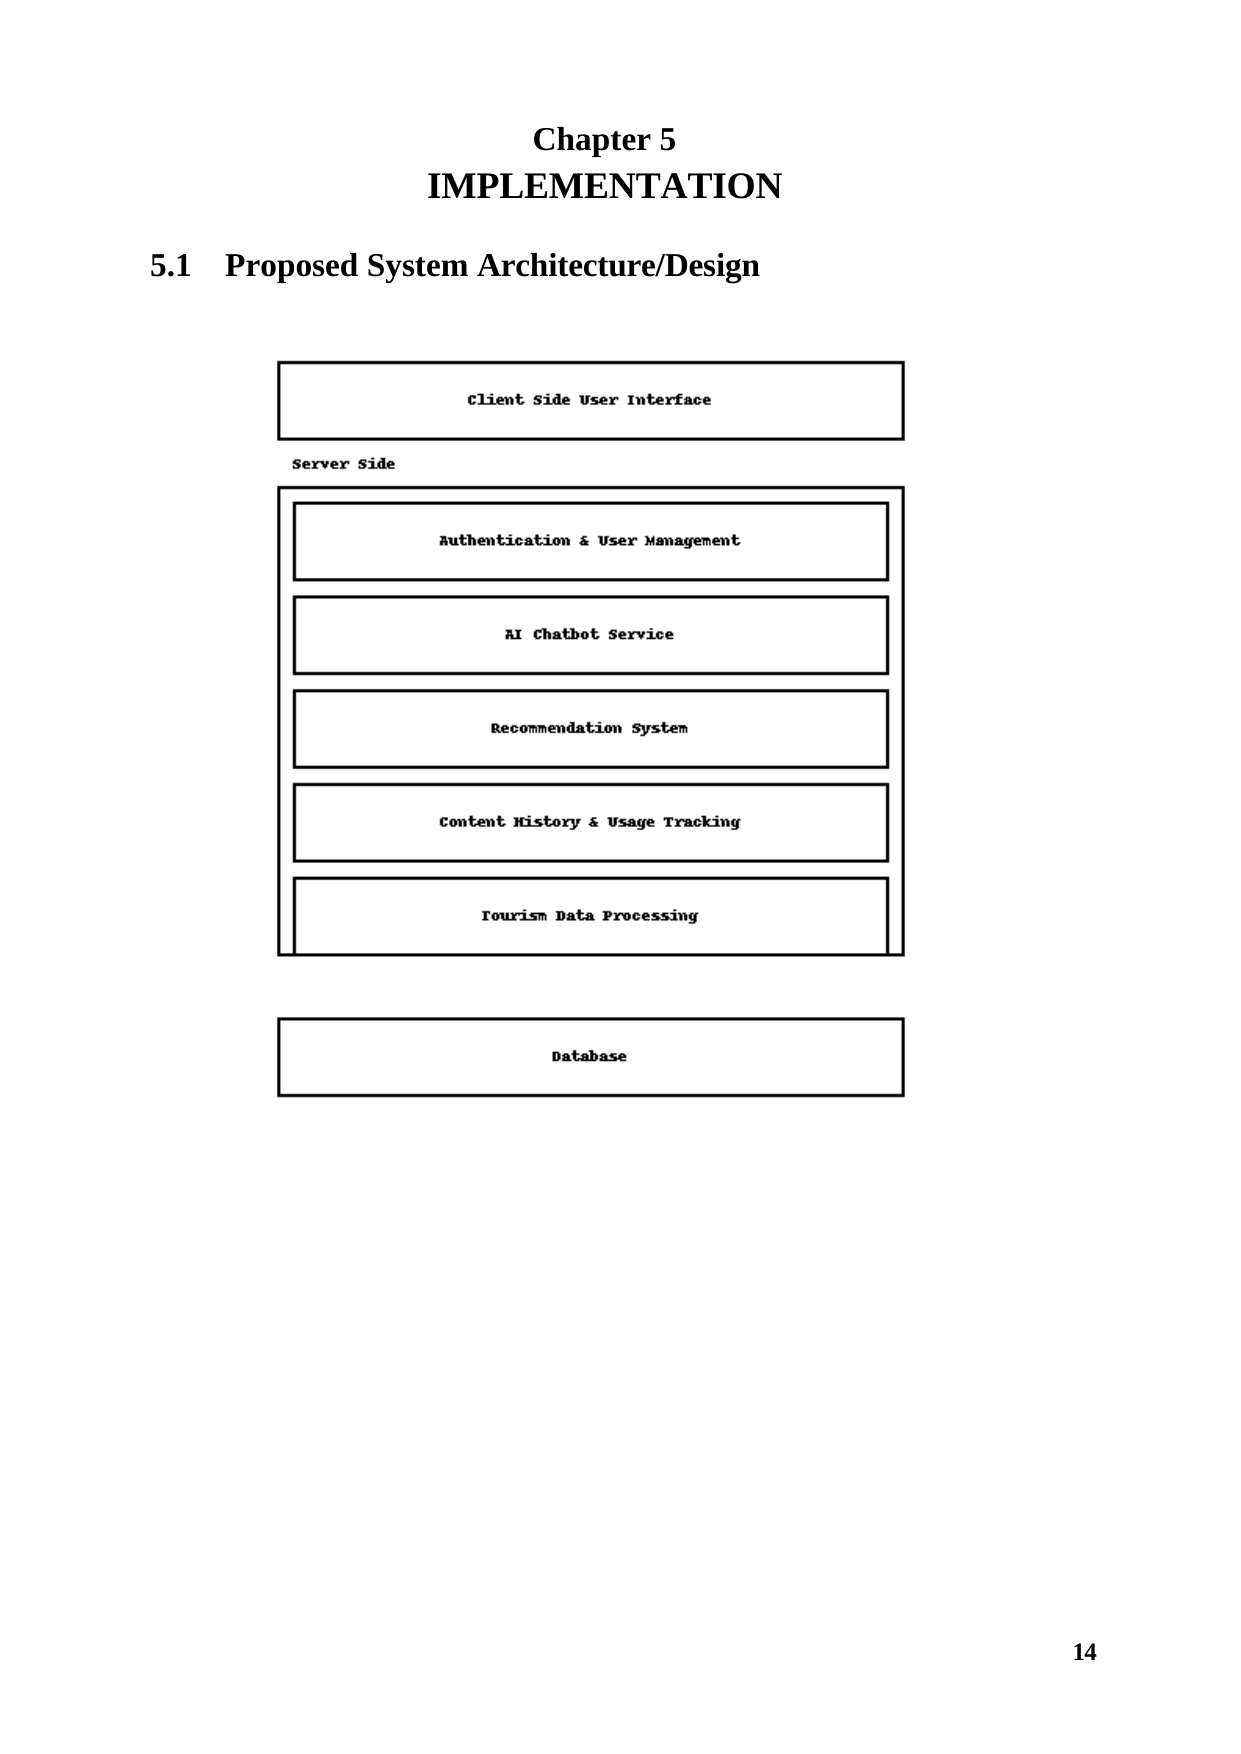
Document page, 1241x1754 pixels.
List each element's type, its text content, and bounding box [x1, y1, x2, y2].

picture [121, 330, 1056, 1420]
text Chapter 5 [28, 119, 1181, 157]
text IMPLEMENTATION [28, 163, 1181, 207]
subtitle Proposed System Architecture/Design [150, 245, 1181, 283]
